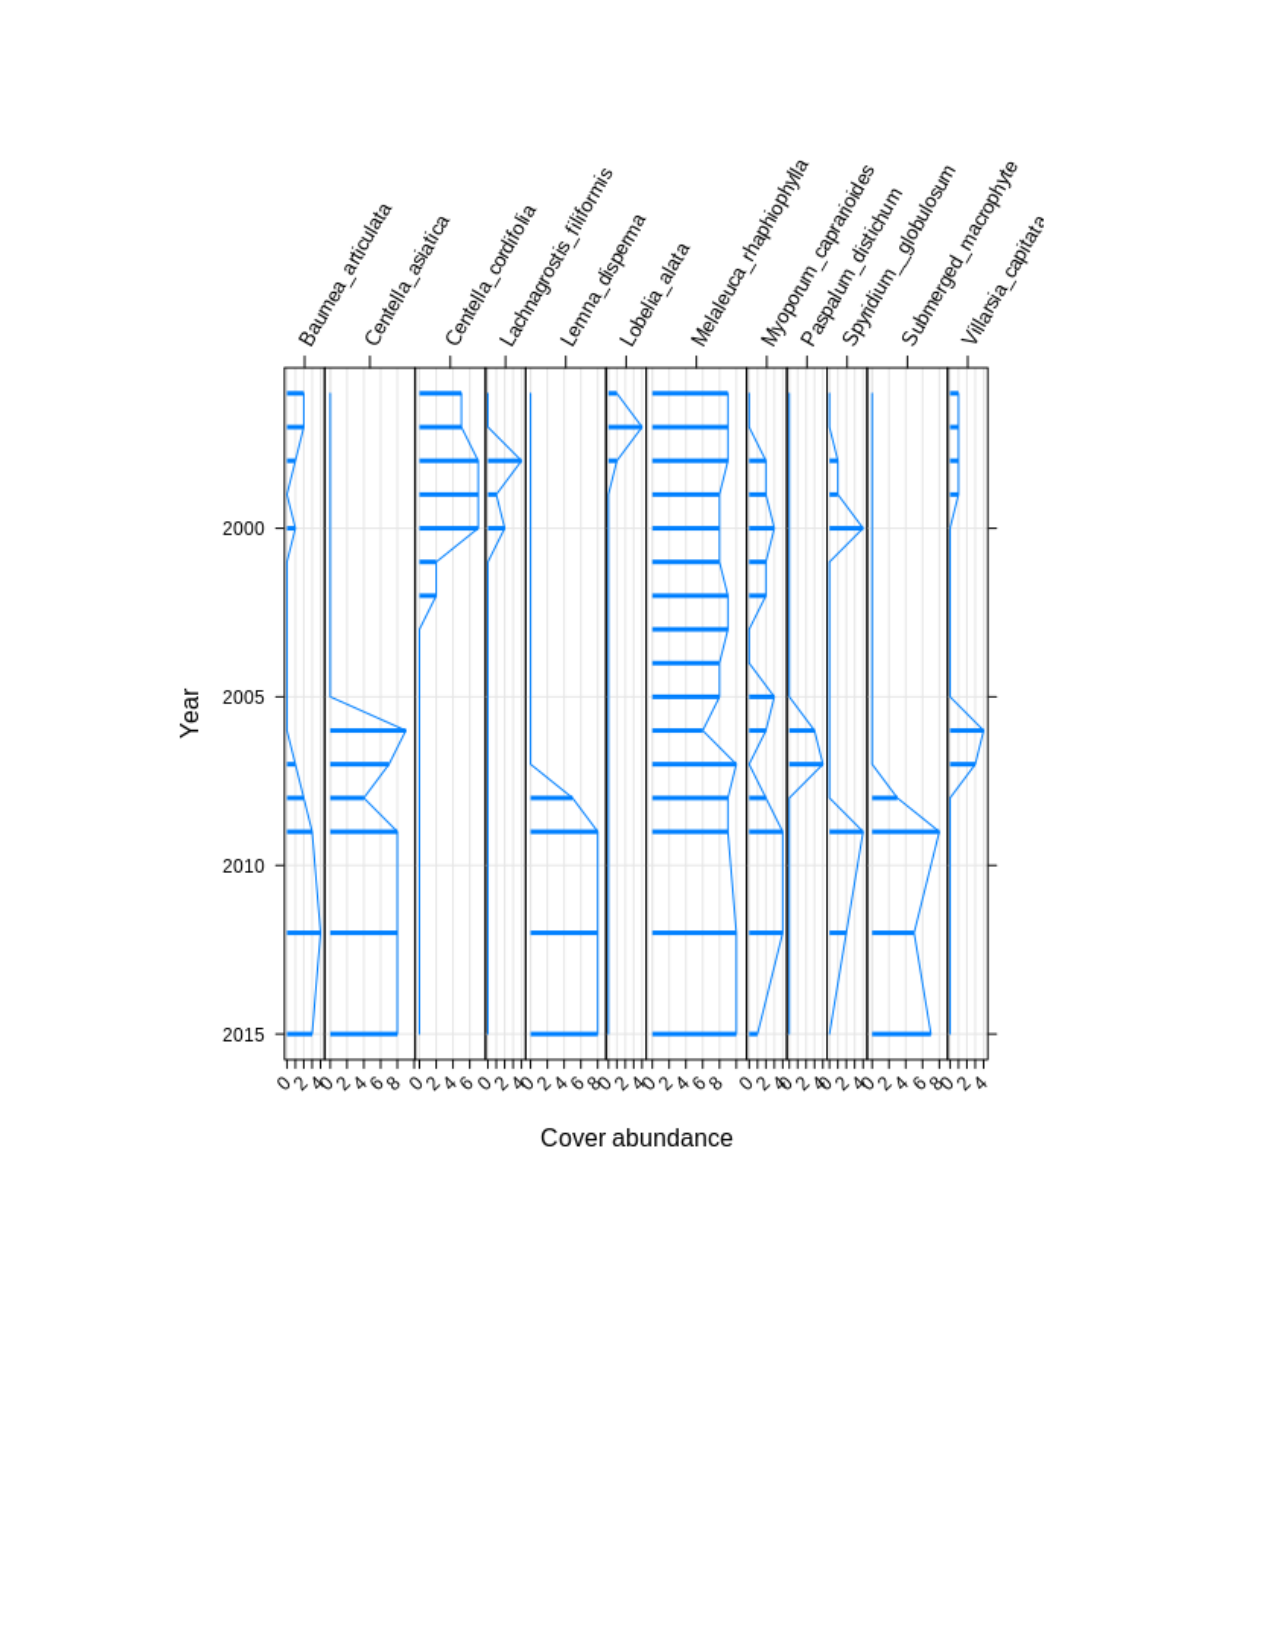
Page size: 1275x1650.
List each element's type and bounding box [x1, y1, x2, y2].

picture [168, 150, 1044, 1171]
